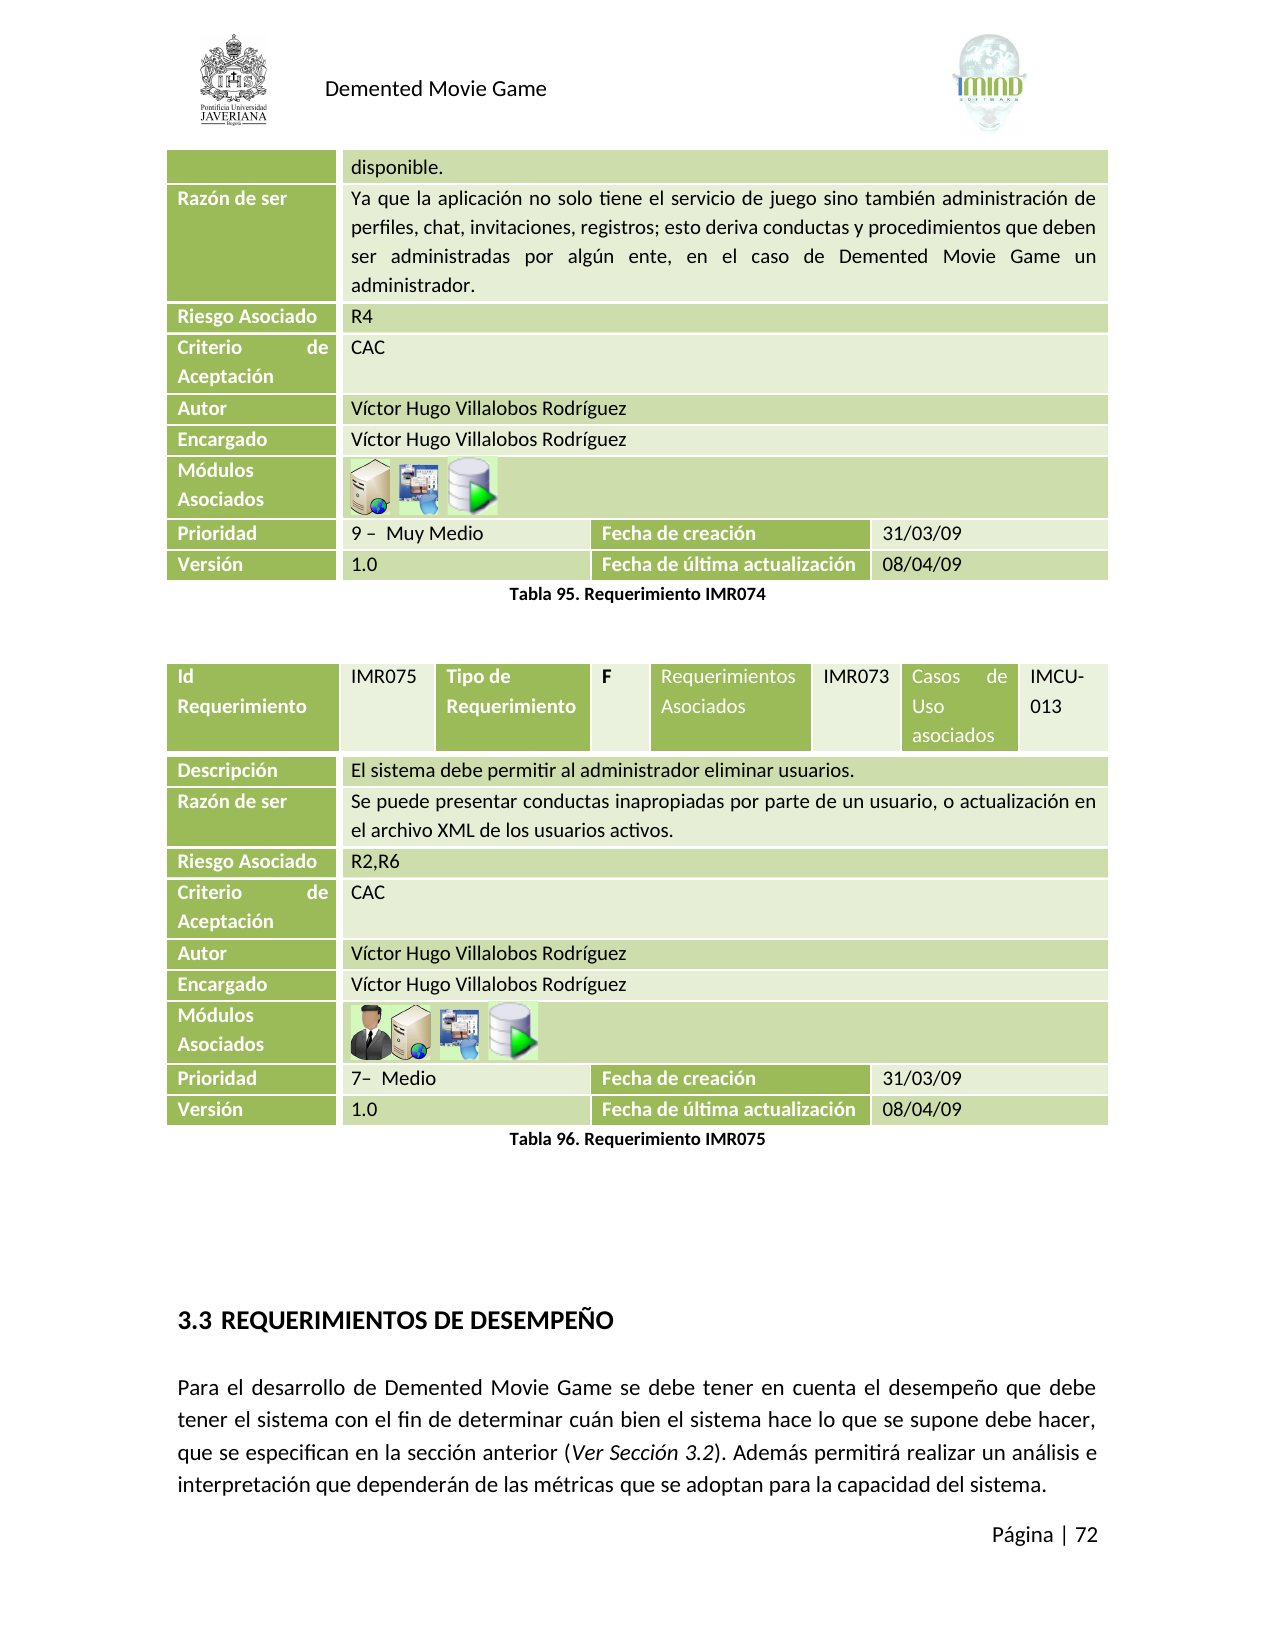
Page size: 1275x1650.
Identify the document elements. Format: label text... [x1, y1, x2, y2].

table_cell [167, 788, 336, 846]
picture [440, 1009, 479, 1060]
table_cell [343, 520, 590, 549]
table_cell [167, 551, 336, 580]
picture [200, 34, 267, 126]
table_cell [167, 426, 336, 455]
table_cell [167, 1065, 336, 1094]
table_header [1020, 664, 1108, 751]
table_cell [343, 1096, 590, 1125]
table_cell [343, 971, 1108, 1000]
subtitle REQUERIMIENTOS DE DESEMPEÑO [177, 1303, 1098, 1336]
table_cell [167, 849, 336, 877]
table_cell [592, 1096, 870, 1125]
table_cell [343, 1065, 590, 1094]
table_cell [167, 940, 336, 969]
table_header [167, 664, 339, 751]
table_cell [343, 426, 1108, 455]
picture [951, 34, 1033, 138]
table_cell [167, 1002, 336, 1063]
picture [350, 1005, 431, 1060]
picture [350, 459, 390, 515]
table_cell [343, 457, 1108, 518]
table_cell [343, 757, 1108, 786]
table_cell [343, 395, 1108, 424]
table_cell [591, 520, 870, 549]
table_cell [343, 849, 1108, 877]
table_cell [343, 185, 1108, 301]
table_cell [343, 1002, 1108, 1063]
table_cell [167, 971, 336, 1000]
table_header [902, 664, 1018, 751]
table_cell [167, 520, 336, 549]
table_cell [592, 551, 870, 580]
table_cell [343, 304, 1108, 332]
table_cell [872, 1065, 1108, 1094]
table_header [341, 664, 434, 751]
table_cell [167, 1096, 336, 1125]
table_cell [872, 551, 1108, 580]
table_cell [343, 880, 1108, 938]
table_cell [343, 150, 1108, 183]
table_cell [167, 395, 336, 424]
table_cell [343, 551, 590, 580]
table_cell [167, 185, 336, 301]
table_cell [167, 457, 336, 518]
picture [447, 456, 498, 515]
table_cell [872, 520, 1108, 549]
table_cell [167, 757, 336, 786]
picture [399, 464, 439, 515]
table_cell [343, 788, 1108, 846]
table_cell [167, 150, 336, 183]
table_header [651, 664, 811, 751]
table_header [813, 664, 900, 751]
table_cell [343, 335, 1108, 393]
picture [488, 1001, 539, 1060]
text Para el desarrollo de Demented Movie Game se debe tener en cuenta el desempeño que debe tener el sistema con el fin de determinar cuán bien el sistema hace lo que se supone debe hacer, que se especifican en la sección anterior (Ver Sección 3.2). Además permitirá realizar un análisis e interpretación que dependerán de las métricas que se adoptan para la capacidad del sistema. [177, 1373, 1098, 1498]
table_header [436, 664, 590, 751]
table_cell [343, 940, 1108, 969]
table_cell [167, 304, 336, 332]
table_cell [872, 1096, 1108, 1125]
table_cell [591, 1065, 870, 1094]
text Tabla 95. Requerimiento IMR074 [177, 582, 1098, 605]
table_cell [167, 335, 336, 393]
text Tabla 96. Requerimiento IMR075 [177, 1128, 1098, 1150]
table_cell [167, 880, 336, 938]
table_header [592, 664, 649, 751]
